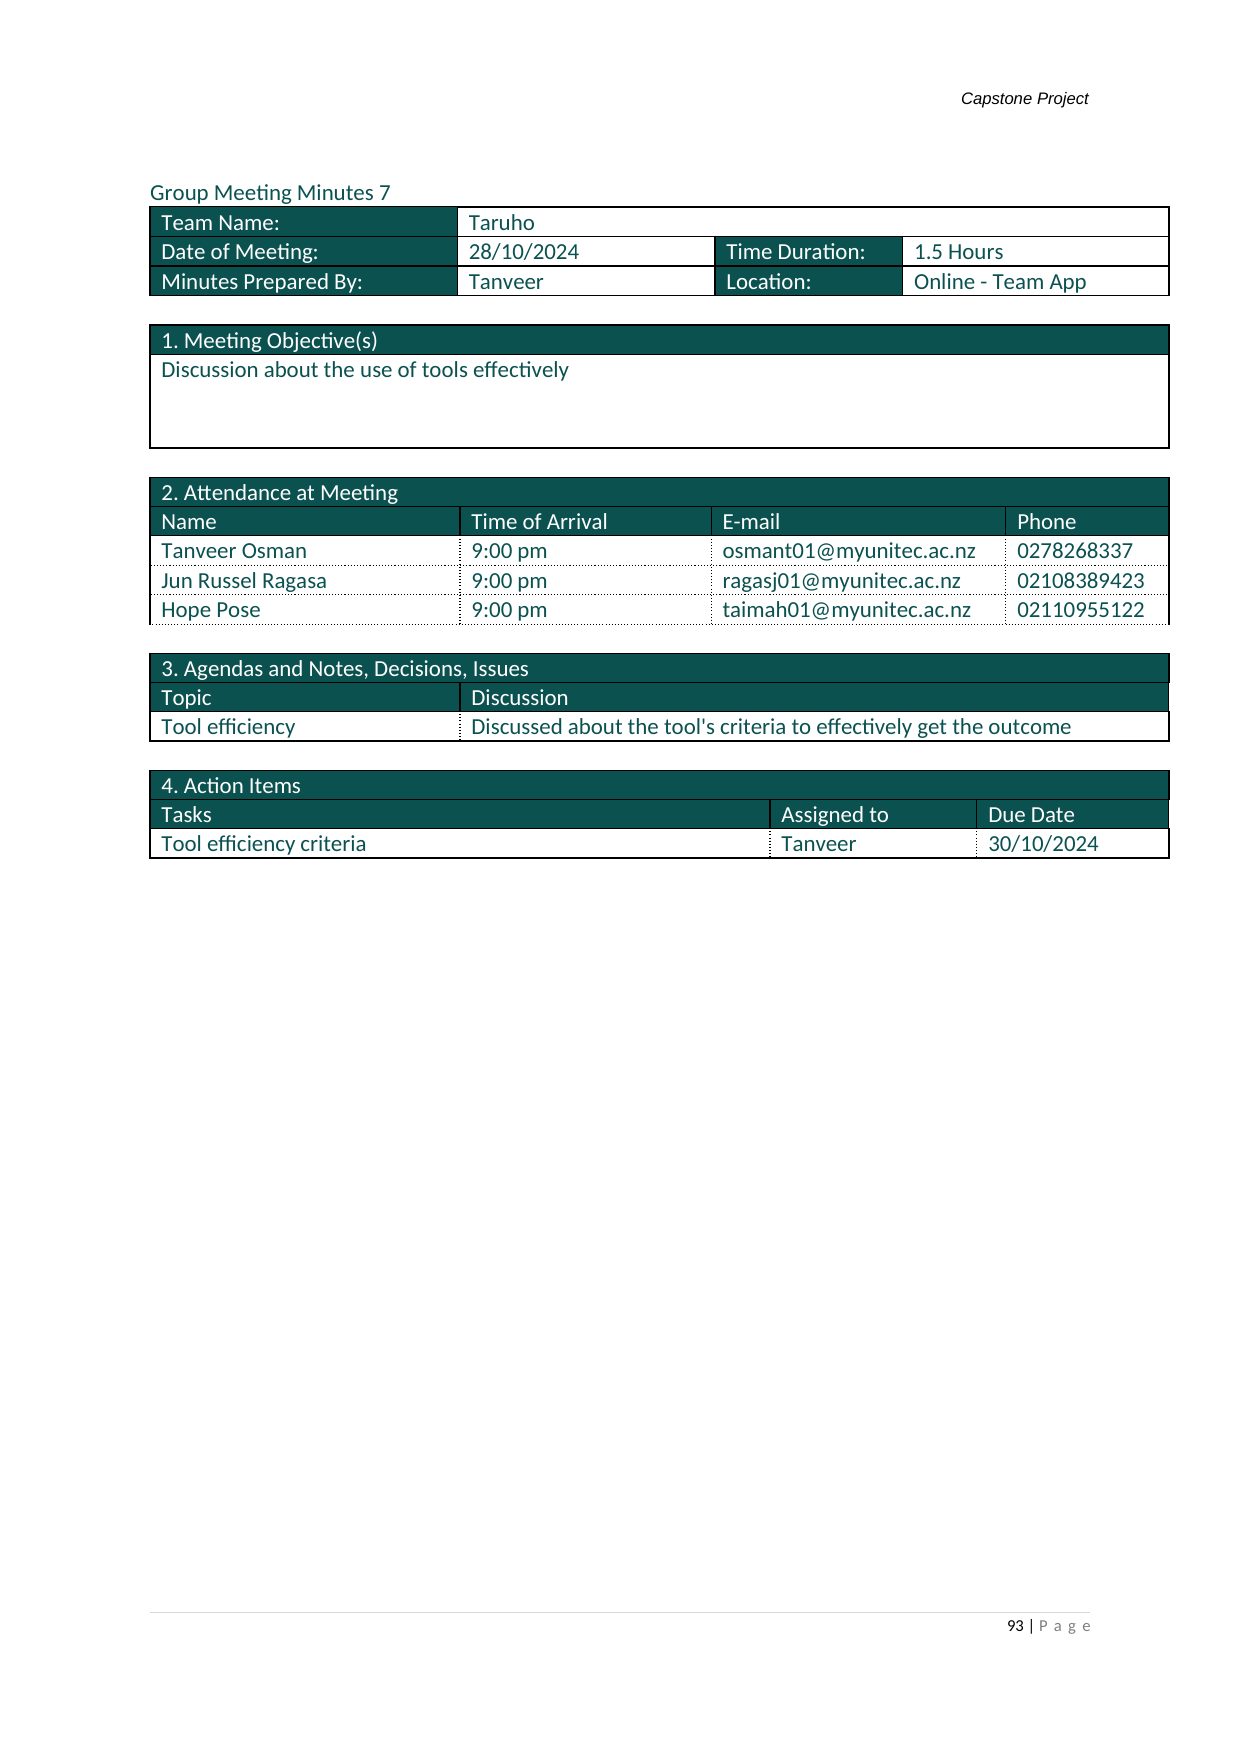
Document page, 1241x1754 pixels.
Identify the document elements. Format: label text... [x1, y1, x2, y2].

table_cell 30/10/2024 [977, 829, 1168, 857]
table_cell Due Date [977, 800, 1168, 828]
table_cell Time Duration: [716, 237, 902, 265]
table_cell 02108389423 [1006, 565, 1168, 594]
table_cell Minutes Prepared By: [151, 267, 457, 295]
table_cell 9:00 pm [460, 536, 711, 565]
table_cell 9:00 pm [460, 565, 711, 594]
table_header 3. Agendas and Notes, Decisions, Issues [151, 654, 1168, 682]
table_cell ragasj01@myunitec.ac.nz [711, 565, 1006, 594]
table_cell E-mail [712, 507, 1005, 535]
table_cell Name [151, 507, 459, 535]
table_cell 28/10/2024 [458, 237, 714, 265]
table_header 1. Meeting Objective(s) [151, 326, 1168, 354]
table_cell Discussion [461, 683, 1168, 711]
table_header Taruho [458, 208, 1168, 236]
table_cell Assigned to [771, 800, 976, 828]
table_cell Tanveer Osman [151, 536, 460, 565]
table_cell Jun Russel Ragasa [151, 565, 460, 594]
table_cell Tasks [151, 800, 769, 828]
table_cell 02110955122 [1006, 594, 1168, 624]
table_cell Discussion about the use of tools effectively [151, 355, 1168, 447]
text Group Meeting Minutes 7 [150, 178, 1090, 206]
table_header 4. Action Items [151, 771, 1168, 799]
table_cell 1.5 Hours [903, 237, 1168, 265]
table_cell 9:00 pm [460, 594, 711, 624]
table_cell Location: [716, 267, 902, 295]
table_cell Tool efficiency criteria [151, 829, 770, 857]
table_cell Online - Team App [903, 267, 1168, 295]
table_cell Tanveer [770, 829, 977, 857]
table_cell 0278268337 [1006, 536, 1168, 565]
table_cell Hope Pose [151, 594, 460, 624]
table_cell osmant01@myunitec.ac.nz [711, 536, 1006, 565]
table_cell Time of Arrival [461, 507, 711, 535]
table_cell taimah01@myunitec.ac.nz [711, 594, 1006, 624]
table_header 2. Attendance at Meeting [151, 478, 1168, 506]
table_header Team Name: [151, 207, 457, 236]
table_cell Tool efficiency [151, 712, 460, 740]
table_cell Phone [1006, 507, 1168, 535]
table_cell Date of Meeting: [151, 237, 457, 265]
table_cell Topic [151, 683, 459, 711]
table_cell Tanveer [458, 267, 714, 295]
table_cell Discussed about the tool's criteria to effectively get the outcome [460, 712, 1168, 740]
